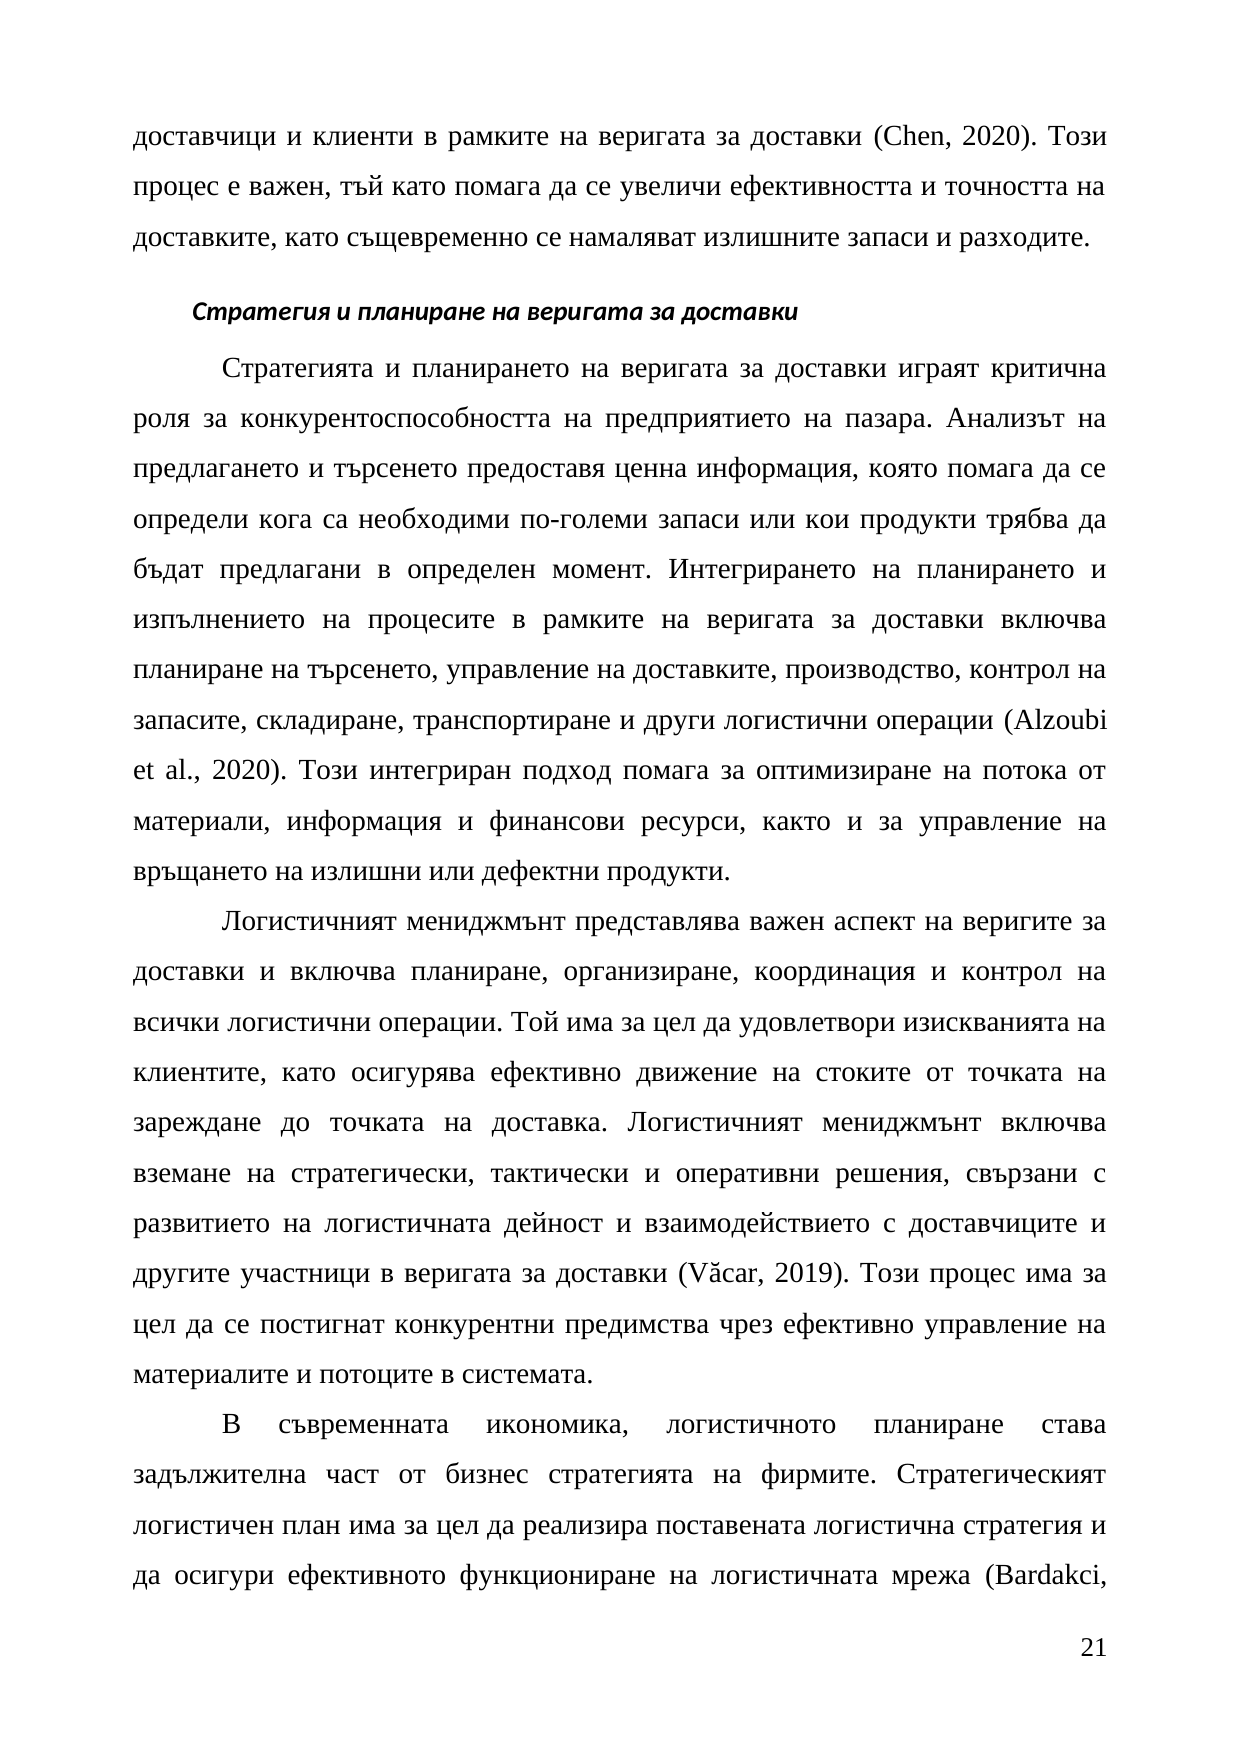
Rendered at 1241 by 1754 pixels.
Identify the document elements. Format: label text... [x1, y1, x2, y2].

text Логистичният мениджмънт представлява важен аспект на веригите за доставки и включва планиране, организиране, координация и контрол на всички логистични операции. Той има за цел да удовлетвори изискванията на клиентите, като осигурява ефективно движение на стоките от точката на зареждане до точката на доставка. Логистичният мениджмънт включва вземане на стратегически, тактически и оперативни решения, свързани с развитието на логистичната дейност и взаимодействието с доставчиците и другите участници в веригата за доставки (Văcar, 2019). Този процес има за цел да се постигнат конкурентни предимства чрез ефективно управление на материалите и потоците в системата. [133, 903, 1107, 1389]
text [133, 1406, 1107, 1591]
subtitle Стратегия и планиране на веригата за доставки [133, 294, 1107, 327]
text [133, 118, 1107, 252]
text Стратегията и планирането на веригата за доставки играят критична роля за конкурентоспособността на предприятието на пазара. Анализът на предлагането и търсенето предоставя ценна информация, която помага да се определи кога са необходими по-големи запаси или кои продукти трябва да бъдат предлагани в определен момент. Интегрирането на планирането и изпълнението на процесите в рамките на веригата за доставки включва планиране на търсенето, управление на доставките, производство, контрол на запасите, складиране, транспортиране и други логистични операции (Alzoubi et al., 2020). Този интегриран подход помага за оптимизиране на потока от материали, информация и финансови ресурси, както и за управление на връщането на излишни или дефектни продукти. [133, 350, 1107, 886]
